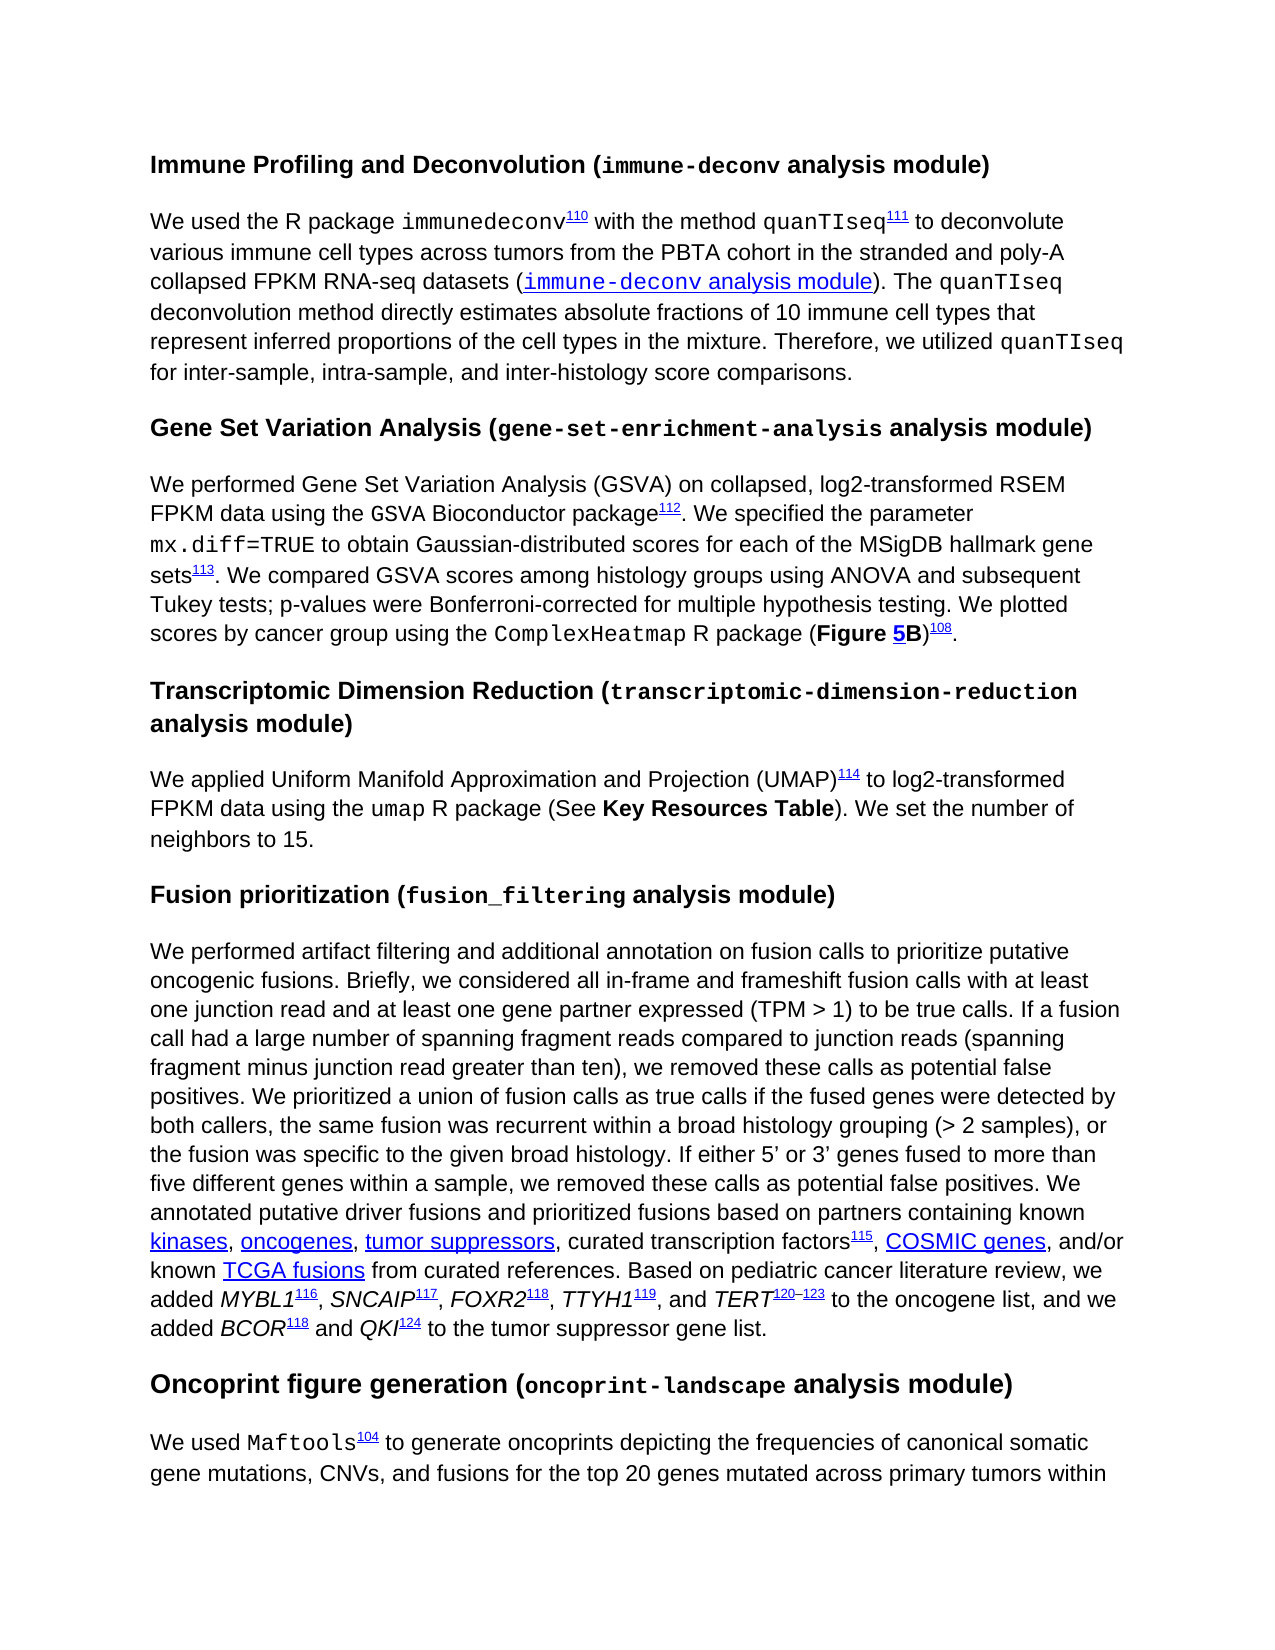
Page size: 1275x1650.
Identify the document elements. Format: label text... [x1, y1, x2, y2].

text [150, 1429, 1125, 1486]
text We performed Gene Set Variation Analysis (GSVA) on collapsed, log2-transformed RSEM FPKM data using the GSVA Bioconductor package112. We specified the parameter mx.diff=TRUE to obtain Gaussian-distributed scores for each of the MSigDB hallmark gene sets113. We compared GSVA scores among histology groups using ANOVA and subsequent Tukey tests; p-values were Bonferroni-corrected for multiple hypothesis testing. We plotted scores by cancer group using the ComplexHeatmap R package (Figure 5B)108. [150, 471, 1125, 648]
subtitle Gene Set Variation Analysis (gene-set-enrichment-analysis analysis module) [150, 413, 1125, 443]
subtitle Oncoprint figure generation (oncoprint-landscape analysis module) [150, 1368, 1125, 1401]
text We applied Uniform Manifold Approximation and Projection (UMAP)114 to log2-transformed FPKM data using the umap R package (See Key Resources Table). We set the number of neighbors to 15. [150, 766, 1125, 852]
text We used the R package immunedeconv110 with the method quanTIseq111 to deconvolute various immune cell types across tumors from the PBTA cohort in the stranded and poly-A collapsed FPKM RNA-seq datasets (immune-deconv analysis module). The quanTIseq deconvolution method directly estimates absolute fractions of 10 immune cell types that represent inferred proportions of the cell types in the mixture. Therefore, we utilized quanTIseq for inter-sample, intra-sample, and inter-histology score comparisons. [150, 208, 1125, 385]
subtitle Fusion prioritization (fusion_filtering analysis module) [150, 880, 1125, 910]
text We performed artifact filtering and additional annotation on fusion calls to prioritize putative oncogenic fusions. Briefly, we considered all in-frame and frameshift fusion calls with at least one junction read and at least one gene partner expressed (TPM > 1) to be true calls. If a fusion call had a large number of spanning fragment reads compared to junction reads (spanning fragment minus junction read greater than ten), we removed these calls as potential false positives. We prioritized a union of fusion calls as true calls if the fused genes were detected by both callers, the same fusion was recurrent within a broad histology grouping (> 2 samples), or the fusion was specific to the given broad histology. If either 5’ or 3’ genes fused to more than five different genes within a sample, we removed these calls as potential false positives. We annotated putative driver fusions and prioritized fusions based on partners containing known kinases, oncogenes, tumor suppressors, curated transcription factors115, COSMIC genes, and/or known TCGA fusions from curated references. Based on pediatric cancer literature review, we added MYBL1116, SNCAIP117, FOXR2118, TTYH1119, and TERT120–123 to the oncogene list, and we added BCOR118 and QKI124 to the tumor suppressor gene list. [150, 938, 1125, 1341]
subtitle Transcriptomic Dimension Reduction (transcriptomic-dimension-reduction analysis module) [150, 676, 1125, 738]
subtitle Immune Profiling and Deconvolution (immune-deconv analysis module) [150, 150, 1125, 180]
